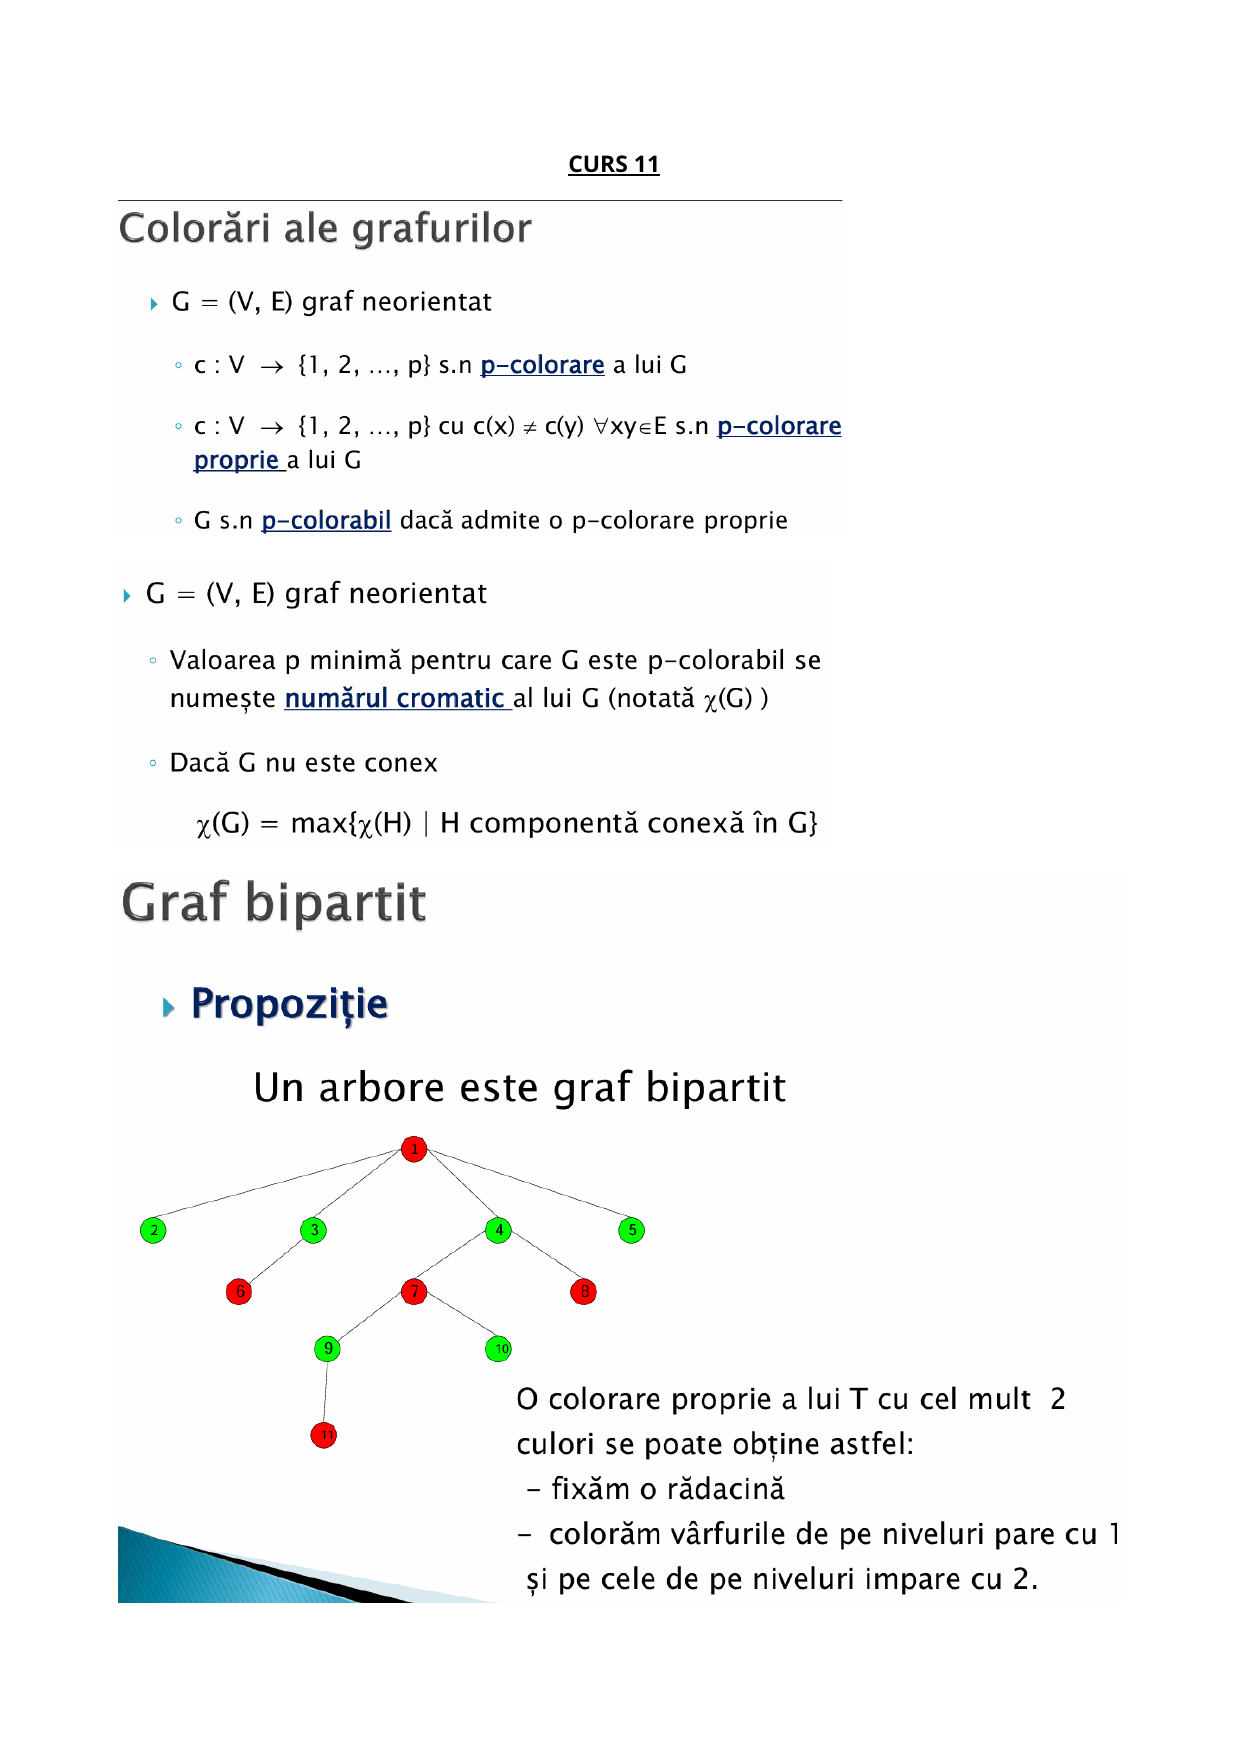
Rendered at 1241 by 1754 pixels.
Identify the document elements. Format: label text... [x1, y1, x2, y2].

picture [118, 559, 831, 849]
text CURS 11 [118, 148, 1122, 179]
picture [118, 870, 1123, 1603]
picture [118, 200, 843, 538]
